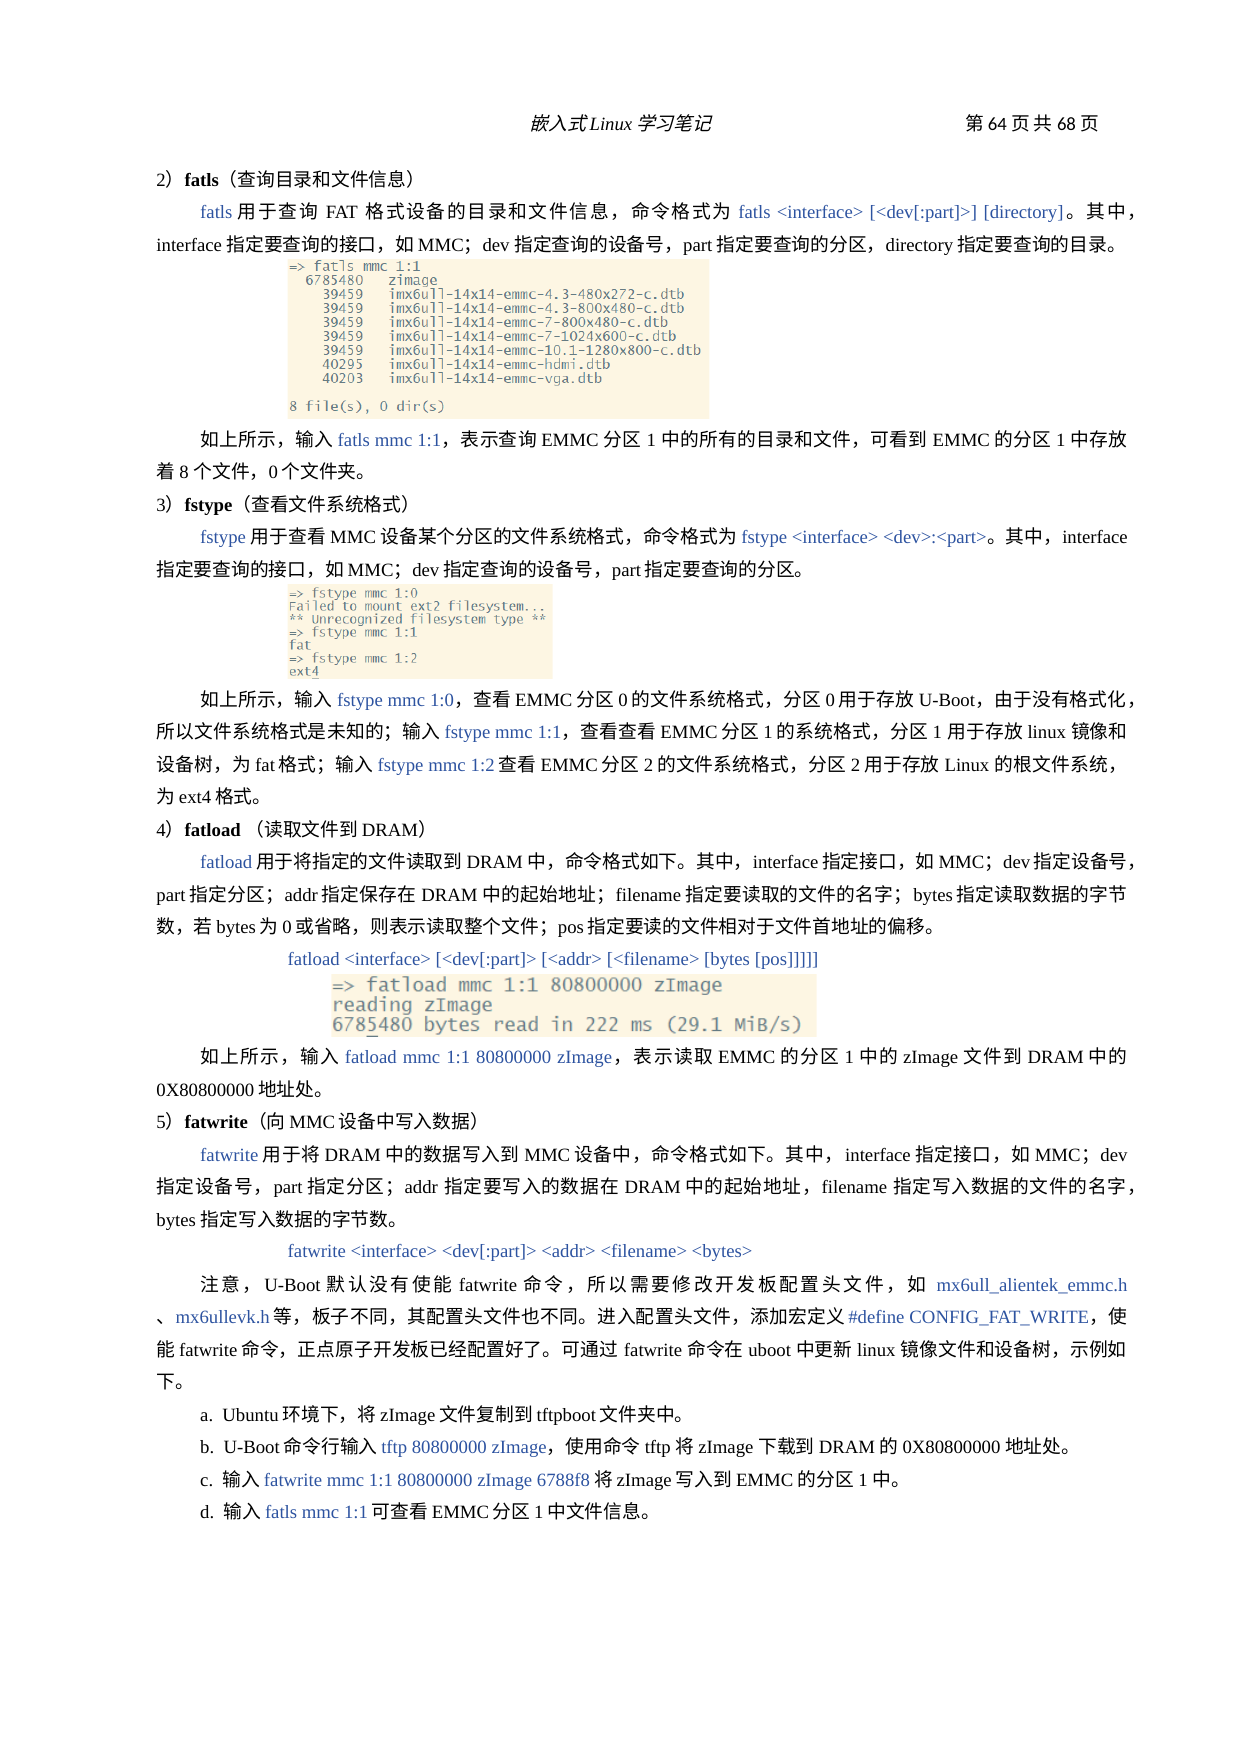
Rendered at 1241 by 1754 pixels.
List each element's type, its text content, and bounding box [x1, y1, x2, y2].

text 注意，U-Boot默认没有使能fatwrite命令，所以需要修改开发板配置头文件，如 mx6ull_alientek_emmc.h 、mx6ullevk.h等，板子不同，其配置头文件也不同。进入配置头文件，添加宏定义#define CONFIG_FAT_WRITE，使能fatwrite命令，正点原子开发板已经配置好了。可通过 fatwrite 命令在 uboot 中更新 linux 镜像文件和设备树，示例如下。 [156, 1267, 1128, 1397]
text b. U-Boot命令行输入tftp 80800000 zImage，使用命令 tftp 将 zImage 下载到 DRAM 的 0X80800000 地址处。 [156, 1429, 1128, 1462]
picture [287, 584, 553, 679]
text c. 输入fatwrite mmc 1:1 80800000 zImage 6788f8将zImage写入到 EMMC 的分区 1 中。 [156, 1462, 1128, 1494]
text 3）fstype（查看文件系统格式） [112, 487, 1128, 519]
text a. Ubuntu环境下，将zImage文件复制到tftpboot文件夹中。 [156, 1397, 1128, 1429]
text 如上所示，输入fstype mmc 1:0，查看EMMC分区0的文件系统格式，分区0用于存放U-Boot，由于没有格式化，所以文件系统格式是未知的；输入fstype mmc 1:1，查看查看EMMC分区1的系统格式，分区 1 用于存放 linux 镜像和设备树，为fat格式；输入fstype mmc 1:2查看EMMC分区2的文件系统格式，分区2用于存放 Linux 的根文件系统，为ext4格式。 [156, 682, 1128, 812]
text 如上所示，输入fatload mmc 1:1 80800000 zImage，表示读取EMMC的分区1中的zImage文件到DRAM中的0X80800000地址处。 [156, 1039, 1128, 1104]
text 如上所示，输入fatls mmc 1:1，表示查询EMMC 分区 1 中的所有的目录和文件，可看到EMMC的分区 1 中存放着 8 个文件，0个文件夹。 [156, 422, 1128, 487]
text fatwrite用于将DRAM中的数据写入到MMC设备中，命令格式如下。其中，interface指定接口，如MMC；dev指定设备号，part指定分区；addr 指定要写入的数据在 DRAM中的起始地址，filename 指定写入数据的文件的名字，bytes 指定写入数据的字节数。 [156, 1137, 1128, 1234]
text fatload <interface> [<dev[:part]> [<addr> [<filename> [bytes [pos]]]]] [244, 942, 1128, 974]
text 5）fatwrite（向MMC设备中写入数据） [112, 1104, 1128, 1137]
text 4）fatload （读取文件到DRAM） [112, 812, 1128, 844]
text d. 输入fatls mmc 1:1可查看EMMC分区1中文件信息。 [156, 1494, 1128, 1527]
text fatwrite <interface> <dev[:part]> <addr> <filename> <bytes> [244, 1234, 1128, 1267]
text fatload用于将指定的文件读取到 DRAM 中，命令格式如下。其中，interface指定接口，如MMC；dev指定设备号，part指定分区；addr指定保存在 DRAM 中的起始地址；filename指定要读取的文件的名字；bytes指定读取数据的字节数，若bytes为0或省略，则表示读取整个文件；pos指定要读的文件相对于文件首地址的偏移。 [156, 844, 1128, 942]
text fstype 用于查看 MMC 设备某个分区的文件系统格式，命令格式为fstype <interface> <dev>:<part>。其中，interface 指定要查询的接口，如MMC；dev指定查询的设备号，part指定要查询的分区。 [156, 519, 1128, 584]
text fatls用于查询 FAT 格式设备的目录和文件信息，命令格式为fatls <interface> [<dev[:part]>] [directory]。其中，interface 指定要查询的接口，如MMC；dev 指定查询的设备号，part 指定要查询的分区，directory指定要查询的目录。 [156, 194, 1128, 259]
picture [287, 259, 710, 419]
picture [331, 974, 817, 1037]
text 2）fatls（查询目录和文件信息） [112, 162, 1128, 194]
